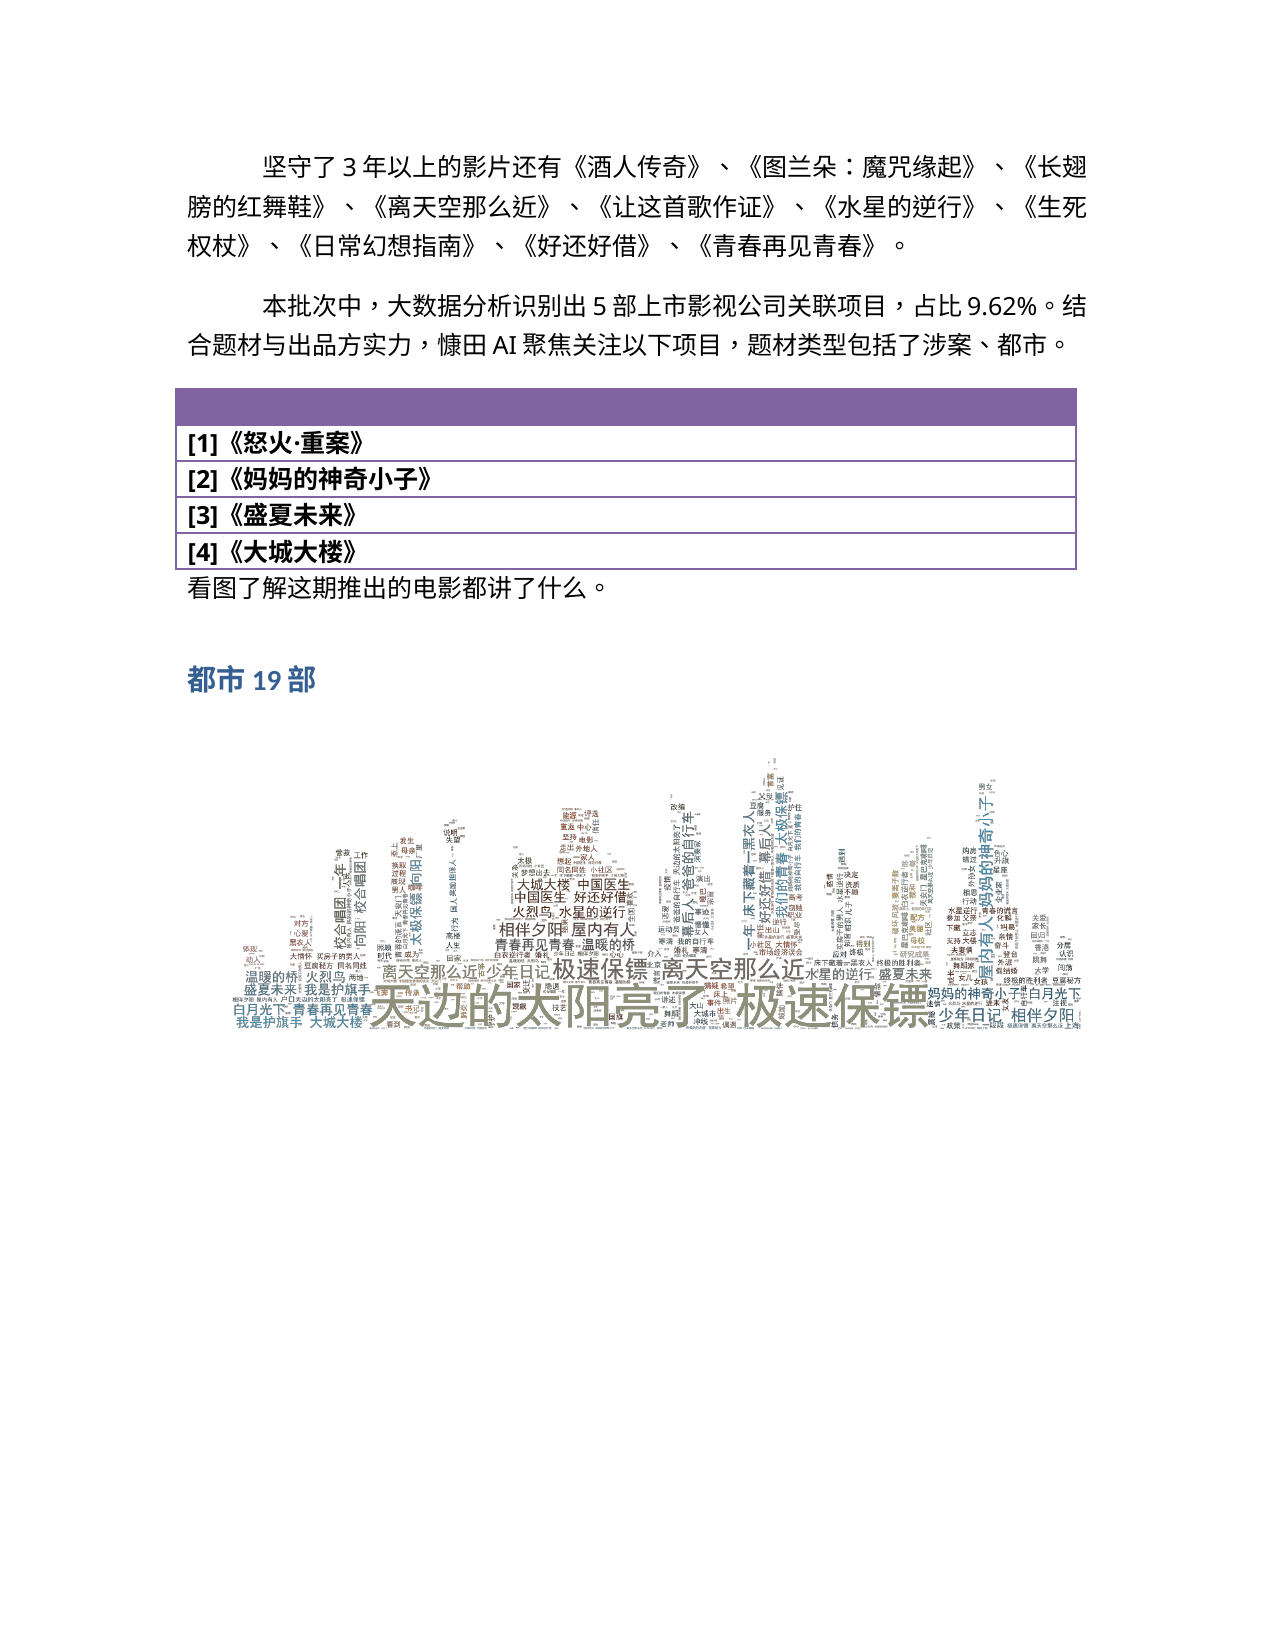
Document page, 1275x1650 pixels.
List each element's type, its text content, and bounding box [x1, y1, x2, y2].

text 坚守了3年以上的影片还有《酒人传奇》、《图兰朵：魔咒缘起》、《长翅膀的红舞鞋》、《离天空那么近》、《让这首歌作证》、《水星的逆行》、《生死权杖》、《日常幻想指南》、《好还好借》、《青春再见青春》。 [187, 150, 1087, 262]
table_cell [2]《妈妈的神奇小子》 [177, 462, 1075, 496]
table_cell [4]《大城大楼》 [177, 534, 1075, 568]
text 看图了解这期推出的电影都讲了什么。 [187, 570, 1087, 604]
subtitle 都市19部 [187, 659, 1087, 699]
table_header [177, 390, 1075, 424]
text 本批次中，大数据分析识别出5部上市影视公司关联项目，占比9.62%。结合题材与出品方实力，慷田AI聚焦关注以下项目，题材类型包括了涉案、都市。 [187, 288, 1087, 362]
table_cell [1]《怒火·重案》 [177, 426, 1075, 460]
table_cell [3]《盛夏未来》 [177, 498, 1075, 532]
picture [206, 705, 1107, 1072]
